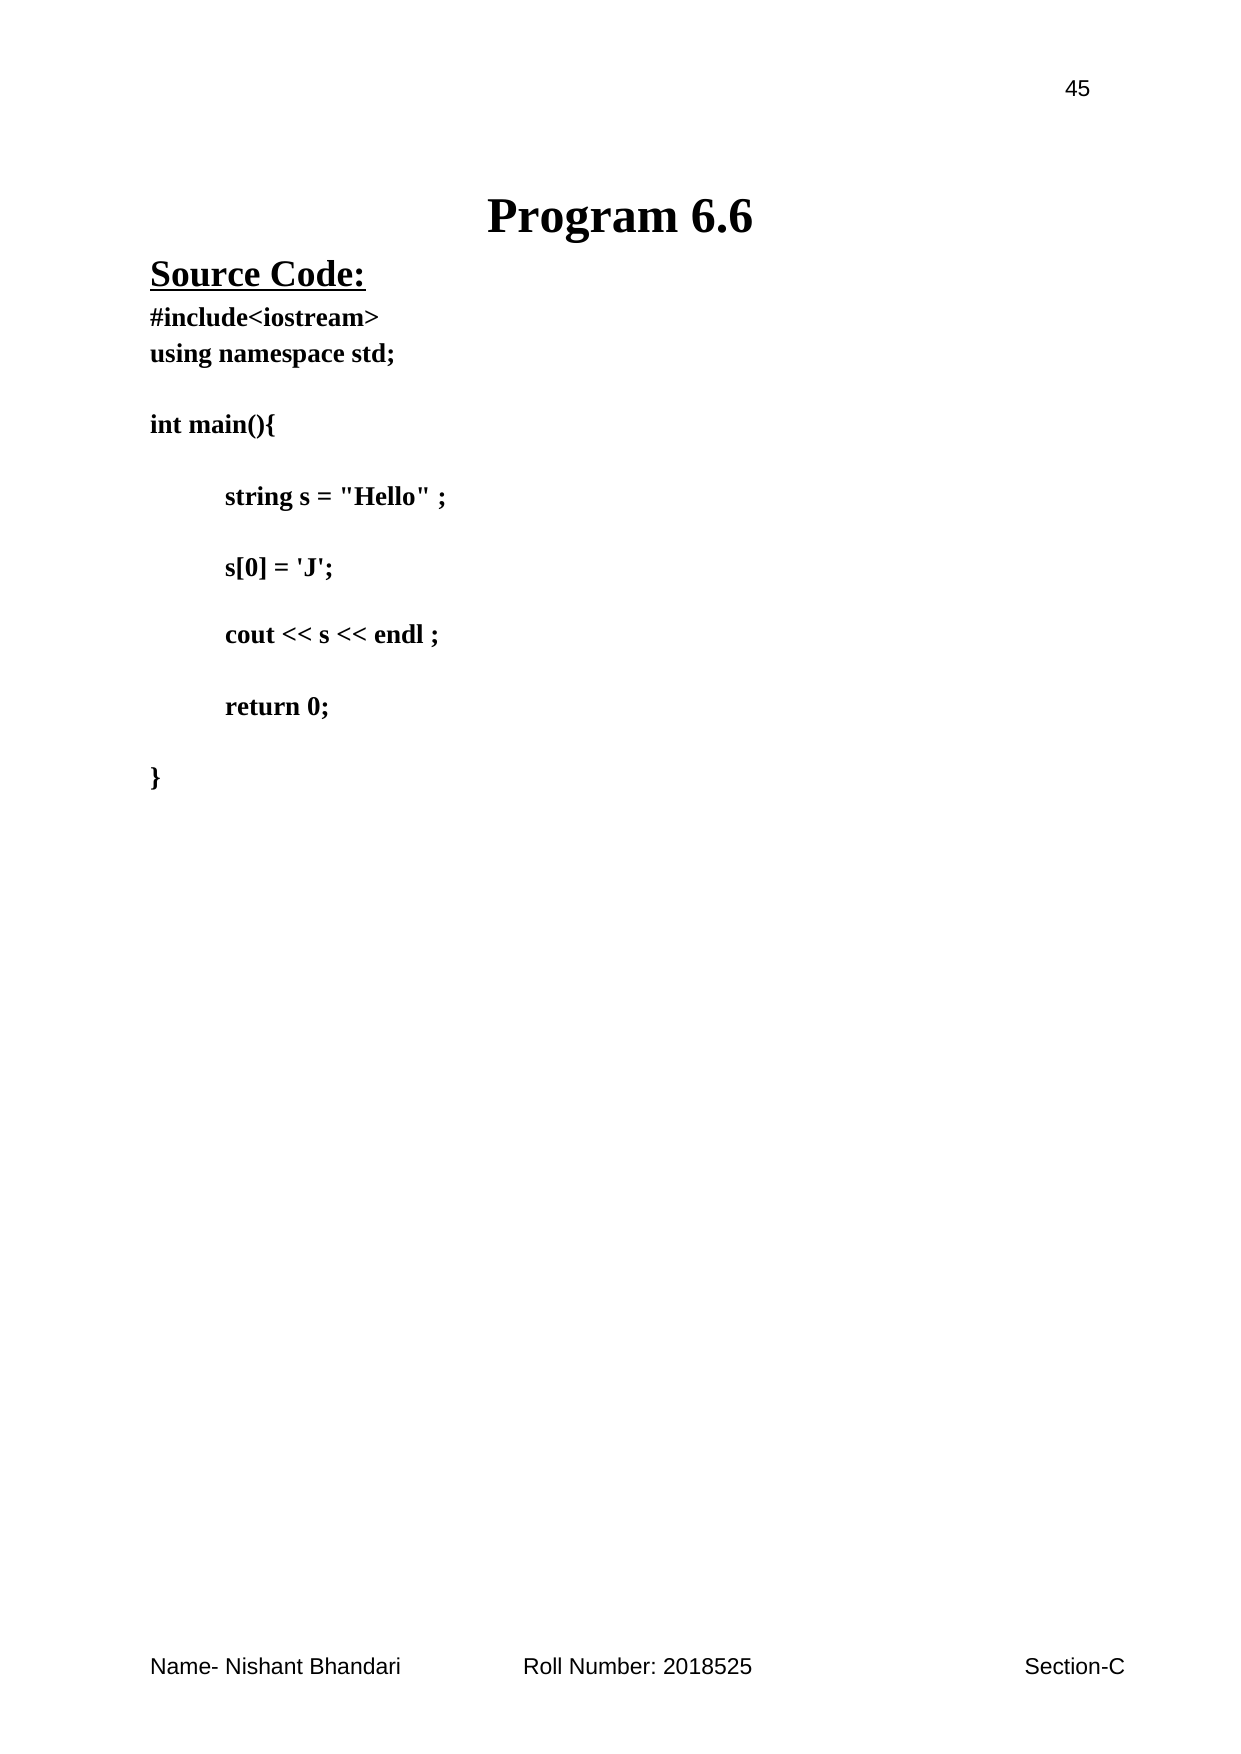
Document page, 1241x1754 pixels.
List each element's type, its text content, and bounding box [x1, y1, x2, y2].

text Source Code: [150, 252, 1090, 295]
text } [150, 761, 1090, 792]
text using namespace std; [150, 337, 1090, 368]
text Program 6.6 [150, 186, 1090, 243]
text s[0] = 'J'; [150, 551, 1090, 583]
text int main(){ [150, 408, 1090, 440]
text #include<iostream> [150, 301, 1090, 332]
text string s = "Hello" ; [150, 480, 1090, 511]
text cout << s << endl ; [150, 618, 1090, 649]
text return 0; [150, 689, 1090, 721]
